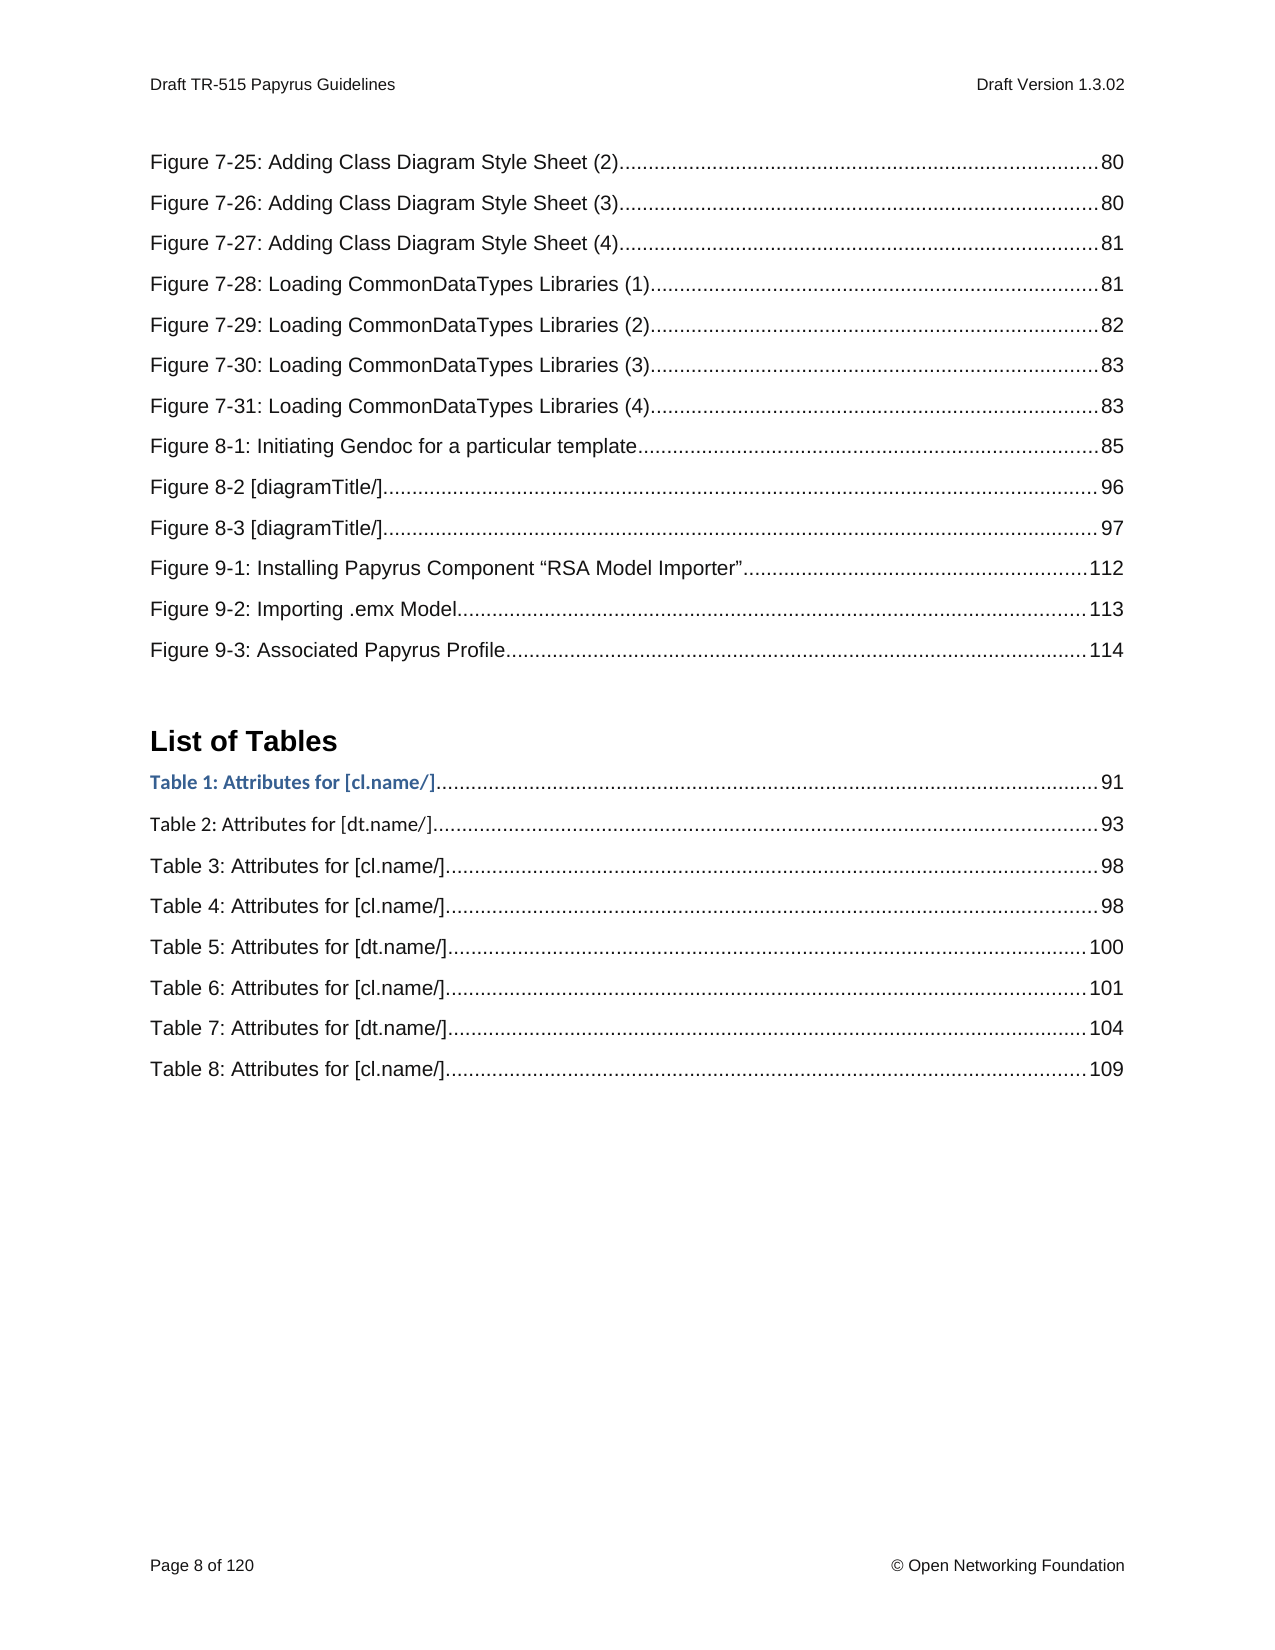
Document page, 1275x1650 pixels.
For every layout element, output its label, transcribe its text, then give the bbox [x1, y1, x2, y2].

text Table 3: Attributes for [cl.name/] 98 [150, 854, 1125, 878]
text Figure 7-26: Adding Class Diagram Style Sheet (3) 80 [150, 191, 1125, 214]
text Figure 8-3 [diagramTitle/] 97 [150, 516, 1125, 539]
text Figure 7-28: Loading CommonDataTypes Libraries (1) 81 [150, 272, 1125, 296]
text Figure 7-29: Loading CommonDataTypes Libraries (2) 82 [150, 312, 1125, 336]
text Table 8: Attributes for [cl.name/] 109 [150, 1057, 1125, 1081]
text Table 7: Attributes for [dt.name/] 104 [150, 1016, 1125, 1040]
text Table 1: Attributes for [cl.name/] 91 [150, 769, 1125, 795]
text Figure 8-2 [diagramTitle/] 96 [150, 475, 1125, 499]
text Figure 9-1: Installing Papyrus Component “RSA Model Importer” 112 [150, 556, 1125, 580]
text Table 6: Attributes for [cl.name/] 101 [150, 976, 1125, 999]
text Figure 9-3: Associated Papyrus Profile 114 [150, 637, 1125, 661]
text Figure 7-31: Loading CommonDataTypes Libraries (4) 83 [150, 394, 1125, 418]
text Figure 7-27: Adding Class Diagram Style Sheet (4) 81 [150, 231, 1125, 255]
text Table 5: Attributes for [dt.name/] 100 [150, 935, 1125, 959]
text Figure 7-25: Adding Class Diagram Style Sheet (2) 80 [150, 150, 1125, 174]
text Table 4: Attributes for [cl.name/] 98 [150, 894, 1125, 918]
text List of Tables [150, 723, 1125, 757]
text Figure 7-30: Loading CommonDataTypes Libraries (3) 83 [150, 353, 1125, 377]
text Figure 8-1: Initiating Gendoc for a particular template 85 [150, 434, 1125, 458]
text Table 2: Attributes for [dt.name/] 93 [150, 812, 1125, 837]
text Figure 9-2: Importing .emx Model 113 [150, 597, 1125, 621]
